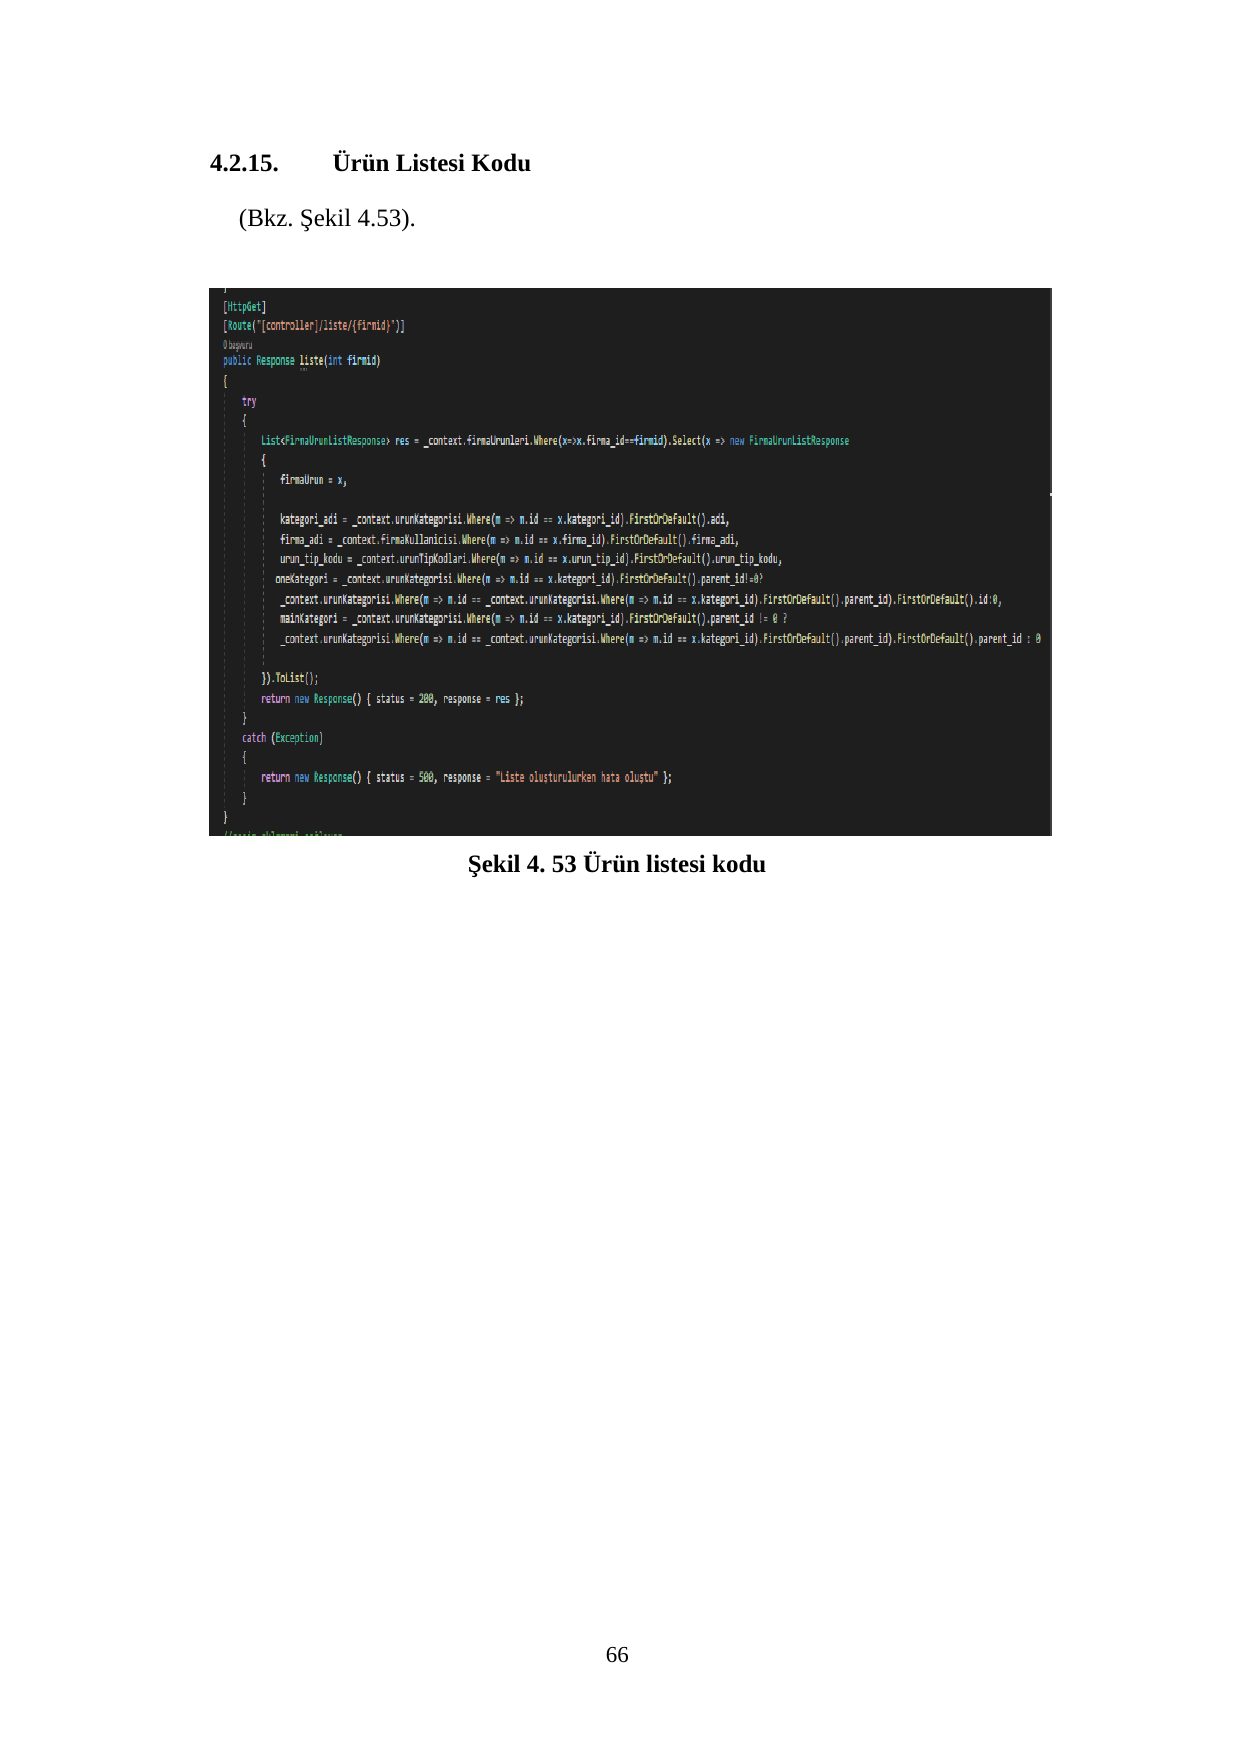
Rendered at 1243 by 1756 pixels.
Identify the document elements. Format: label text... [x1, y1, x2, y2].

picture [209, 288, 1052, 836]
text Şekil 4. 53 Ürün listesi kodu [32, 849, 1201, 878]
text (Bkz. Şekil 4.53). [32, 203, 1054, 232]
subtitle Ürün Listesi Kodu [210, 148, 1201, 176]
